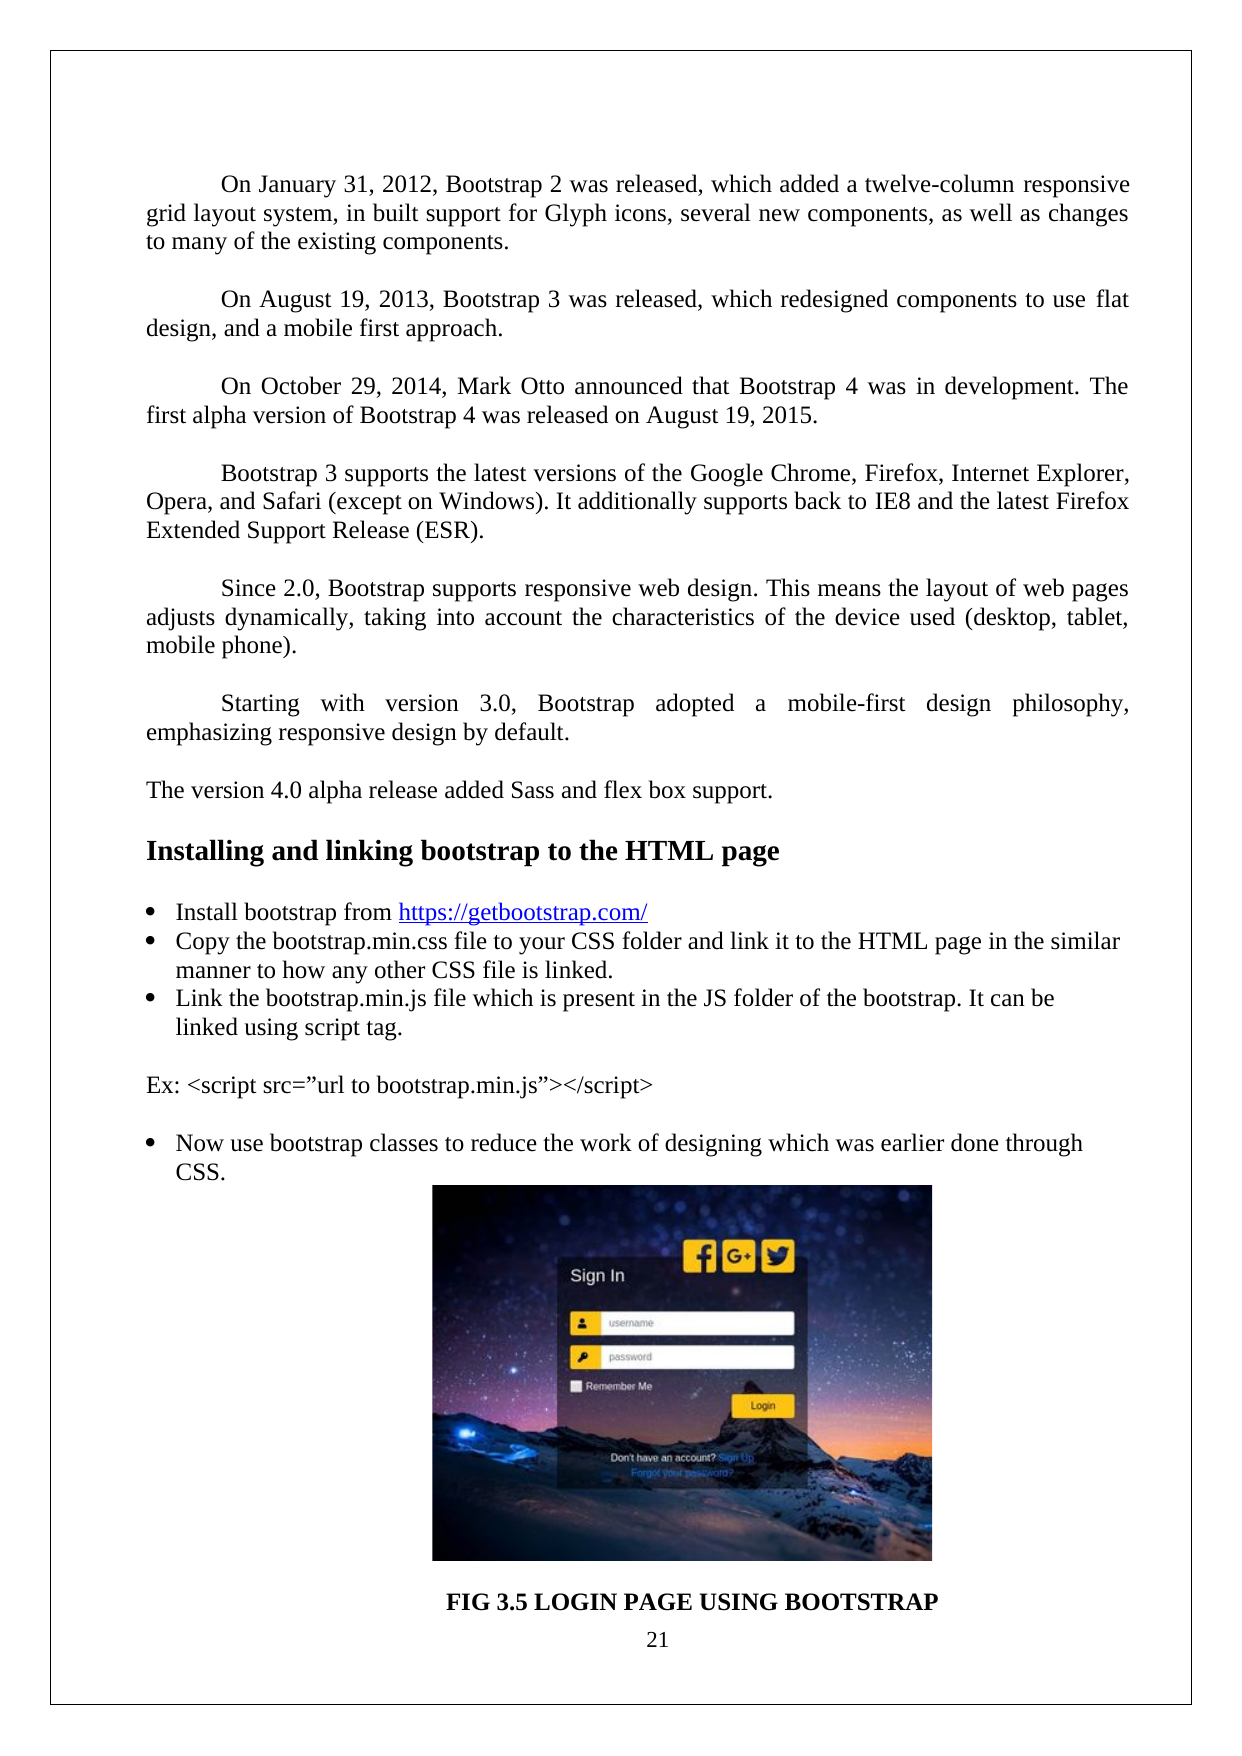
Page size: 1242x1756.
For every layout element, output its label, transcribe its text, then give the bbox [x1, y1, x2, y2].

list Link the bootstrap.min.js file which is present in the JS folder of the bootstrap. It can be linked using script tag. [146, 983, 1114, 1041]
picture [432, 1185, 933, 1561]
text The version 4.0 alpha release added Sass and flex box support. [146, 775, 1158, 804]
text On January 31, 2012, Bootstrap 2 was released, which added a twelve-column responsive grid layout system, in built support for Glyph icons, several new components, as well as changes to many of the existing components. [146, 169, 1130, 255]
text Ex: <script src=”url to bootstrap.min.js”></script> [146, 1070, 1158, 1098]
subtitle Installing and linking bootstrap to the HTML page [146, 833, 979, 866]
text Bootstrap 3 supports the latest versions of the Google Chrome, Firefox, Internet Explorer, Opera, and Safari (except on Windows). It additionally supports back to IE8 and the latest Firefox Extended Support Release (ESR). [146, 458, 1130, 544]
text On October 29, 2014, Mark Otto announced that Bootstrap 4 was in development. The first alpha version of Bootstrap 4 was released on August 19, 2015. [146, 371, 1130, 429]
list Copy the bootstrap.min.css file to your CSS folder and link it to the HTML page in the similar manner to how any other CSS file is linked. [146, 926, 1128, 983]
text Starting with version 3.0, Bootstrap adopted a mobile-first design philosophy, emphasizing responsive design by default. [146, 688, 1129, 746]
text On August 19, 2013, Bootstrap 3 was released, which redesigned components to use flat design, and a mobile first approach. [146, 284, 1129, 342]
text Since 2.0, Bootstrap supports responsive web design. This means the layout of web pages adjusts dynamically, taking into account the characteristics of the device used (desktop, tablet, mobile phone). [146, 573, 1130, 659]
list Install bootstrap from https://getbootstrap.com/ [146, 896, 1158, 926]
list Now use bootstrap classes to reduce the work of designing which was earlier done through CSS. [146, 1128, 1087, 1185]
text FIG 3.5 LOGIN PAGE USING BOOTSTRAP [371, 1587, 1158, 1615]
